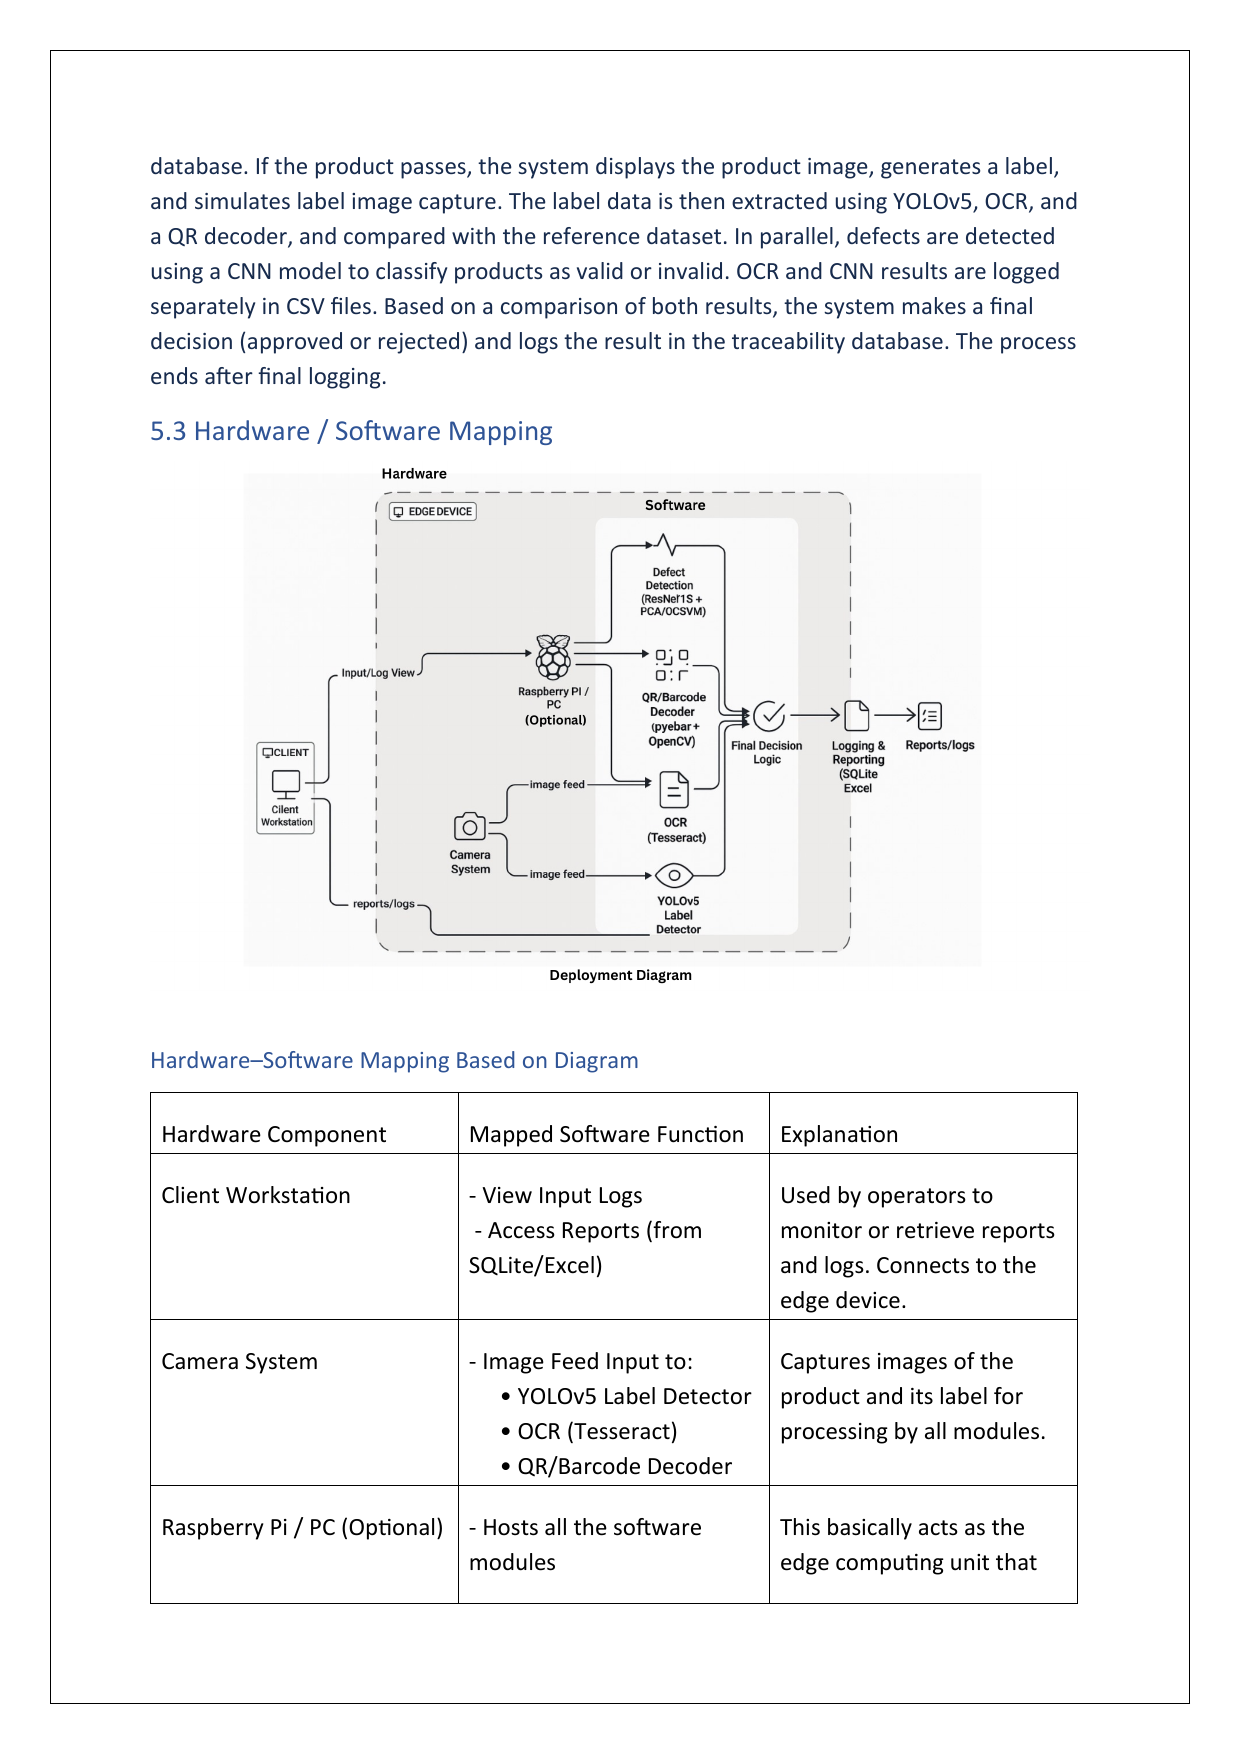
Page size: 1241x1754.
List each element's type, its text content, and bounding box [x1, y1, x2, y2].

table_cell - Image Feed Input to: • YOLOv5 Label Detector • OCR (Tesseract) • QR/Barcode Decoder [459, 1320, 769, 1485]
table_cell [151, 1486, 458, 1603]
table_cell Client Workstation [151, 1154, 458, 1319]
table_cell Camera System [151, 1320, 458, 1485]
table_header Hardware Component [151, 1093, 458, 1153]
table_cell - View Input Logs - Access Reports (from SQLite/Excel) [459, 1154, 769, 1319]
table_cell Captures images of the product and its label for processing by all modules. [770, 1320, 1077, 1485]
table_header Explanation [770, 1093, 1077, 1153]
table_header Mapped Software Function [459, 1093, 769, 1153]
picture [150, 461, 1091, 991]
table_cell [770, 1486, 1077, 1603]
subtitle 5.3 Hardware / Software Mapping [150, 412, 1090, 447]
table_cell Used by operators to monitor or retrieve reports and logs. Connects to the edge device. [770, 1154, 1077, 1319]
subtitle Hardware–Software Mapping Based on Diagram [150, 1044, 1090, 1075]
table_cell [459, 1486, 769, 1603]
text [150, 150, 1090, 391]
